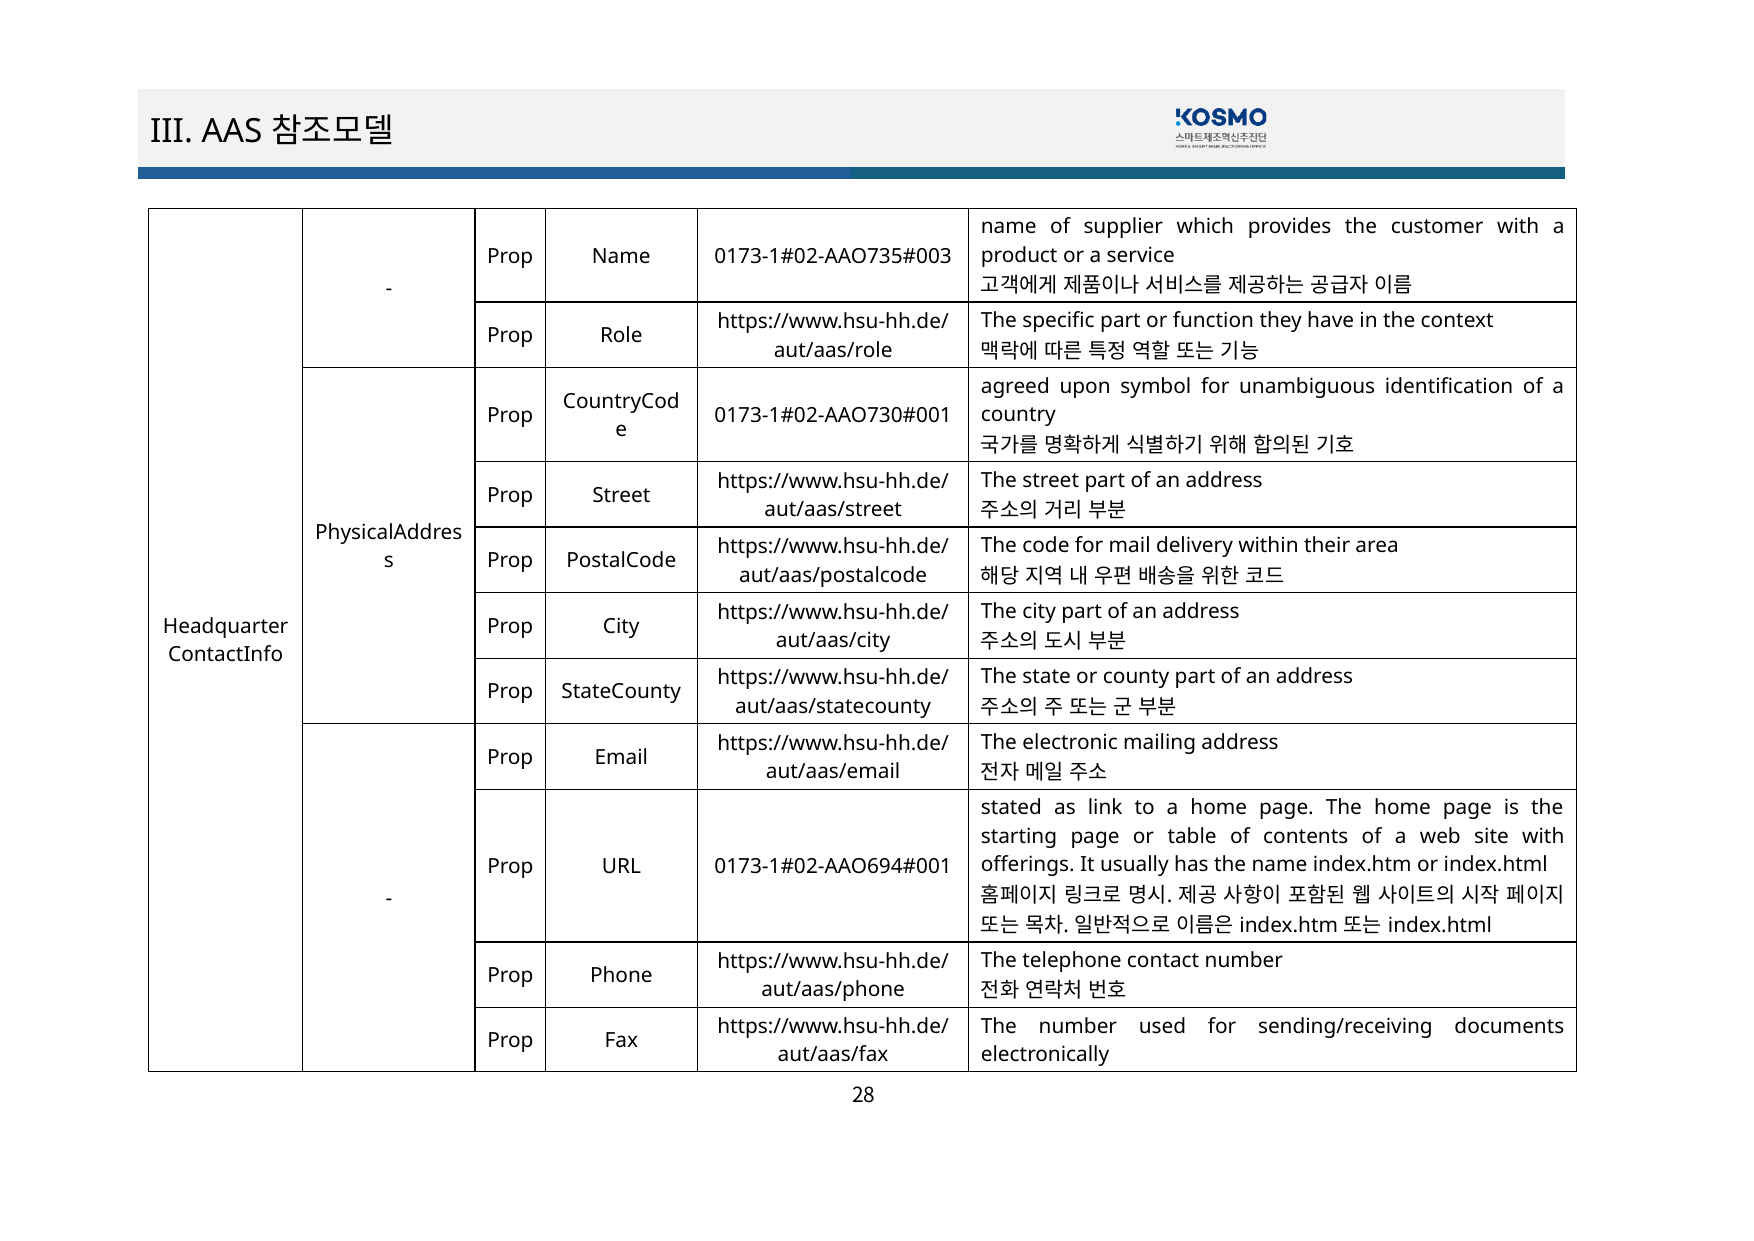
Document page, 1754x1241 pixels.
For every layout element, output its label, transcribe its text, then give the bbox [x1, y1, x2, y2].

table_cell https://www.hsu-hh.de/aut/aas/role [698, 303, 968, 367]
table_cell Role [546, 303, 697, 367]
table_cell https://www.hsu-hh.de/aut/aas/fax [698, 1008, 968, 1071]
table_cell StateCounty [546, 659, 697, 723]
table_cell 0173-1#02-AAO735#003 [698, 209, 968, 301]
table_cell PostalCode [546, 528, 697, 592]
table_cell Prop [476, 209, 545, 301]
table_cell Prop [476, 659, 545, 723]
table_cell https://www.hsu-hh.de/aut/aas/city [698, 593, 968, 657]
table_cell Prop [476, 943, 545, 1007]
table_cell The state or county part of an address 주소의 주 또는 군 부분 [969, 659, 1576, 723]
table_cell URL [546, 790, 697, 941]
table_cell 0173-1#02-AAO730#001 [698, 368, 968, 461]
table_cell PhysicalAddress [303, 368, 474, 723]
table_cell Prop [476, 303, 545, 367]
picture [1175, 108, 1267, 148]
table_cell stated as link to a home page. The home page is the starting page or table of contents of a web site with offerings. It usually has the name index.htm or index.html 홈페이지 링크로 명시. 제공 사항이 포함된 웹 사이트의 시작 페이지 또는 목차. 일반적으로 이름은 index.htm 또는 index.html [969, 790, 1576, 941]
table_cell Street [546, 462, 697, 526]
table_cell https://www.hsu-hh.de/aut/aas/email [698, 724, 968, 788]
table_cell Name [546, 209, 697, 301]
table_cell https://www.hsu-hh.de/aut/aas/street [698, 462, 968, 526]
table_cell The number used for sending/receiving documents electronically 팩스 번호 [969, 1008, 1576, 1071]
table_cell Prop [476, 593, 545, 657]
table_cell Prop [476, 462, 545, 526]
table_cell Prop [476, 724, 545, 788]
table_cell https://www.hsu-hh.de/aut/aas/postalcode [698, 528, 968, 592]
table_cell CountryCode [546, 368, 697, 461]
table_cell name of supplier which provides the customer with a product or a service 고객에게 제품이나 서비스를 제공하는 공급자 이름 [969, 209, 1576, 301]
table_cell The electronic mailing address 전자 메일 주소 [969, 724, 1576, 788]
table_cell agreed upon symbol for unambiguous identification of a country 국가를 명확하게 식별하기 위해 합의된 기호 [969, 368, 1576, 461]
table_cell City [546, 593, 697, 657]
table_cell The telephone contact number 전화 연락처 번호 [969, 943, 1576, 1007]
table_cell Email [546, 724, 697, 788]
table_cell The code for mail delivery within their area 해당 지역 내 우편 배송을 위한 코드 [969, 528, 1576, 592]
table_cell https://www.hsu-hh.de/aut/aas/phone [698, 943, 968, 1007]
table_cell Fax [546, 1008, 697, 1071]
table_cell Phone [546, 943, 697, 1007]
table_cell - [303, 209, 474, 367]
table_cell Headquarter ContactInfo [149, 209, 302, 1071]
table_cell 0173-1#02-AAO694#001 [698, 790, 968, 941]
table_cell Prop [476, 1008, 545, 1071]
table_cell The city part of an address 주소의 도시 부분 [969, 593, 1576, 657]
table_cell The street part of an address 주소의 거리 부분 [969, 462, 1576, 526]
table_cell Prop [476, 368, 545, 461]
table_cell The specific part or function they have in the context 맥락에 따른 특정 역할 또는 기능 [969, 303, 1576, 367]
table_cell - [303, 724, 474, 1071]
table_cell Prop [476, 528, 545, 592]
table_cell https://www.hsu-hh.de/aut/aas/statecounty [698, 659, 968, 723]
table_cell Prop [476, 790, 545, 941]
